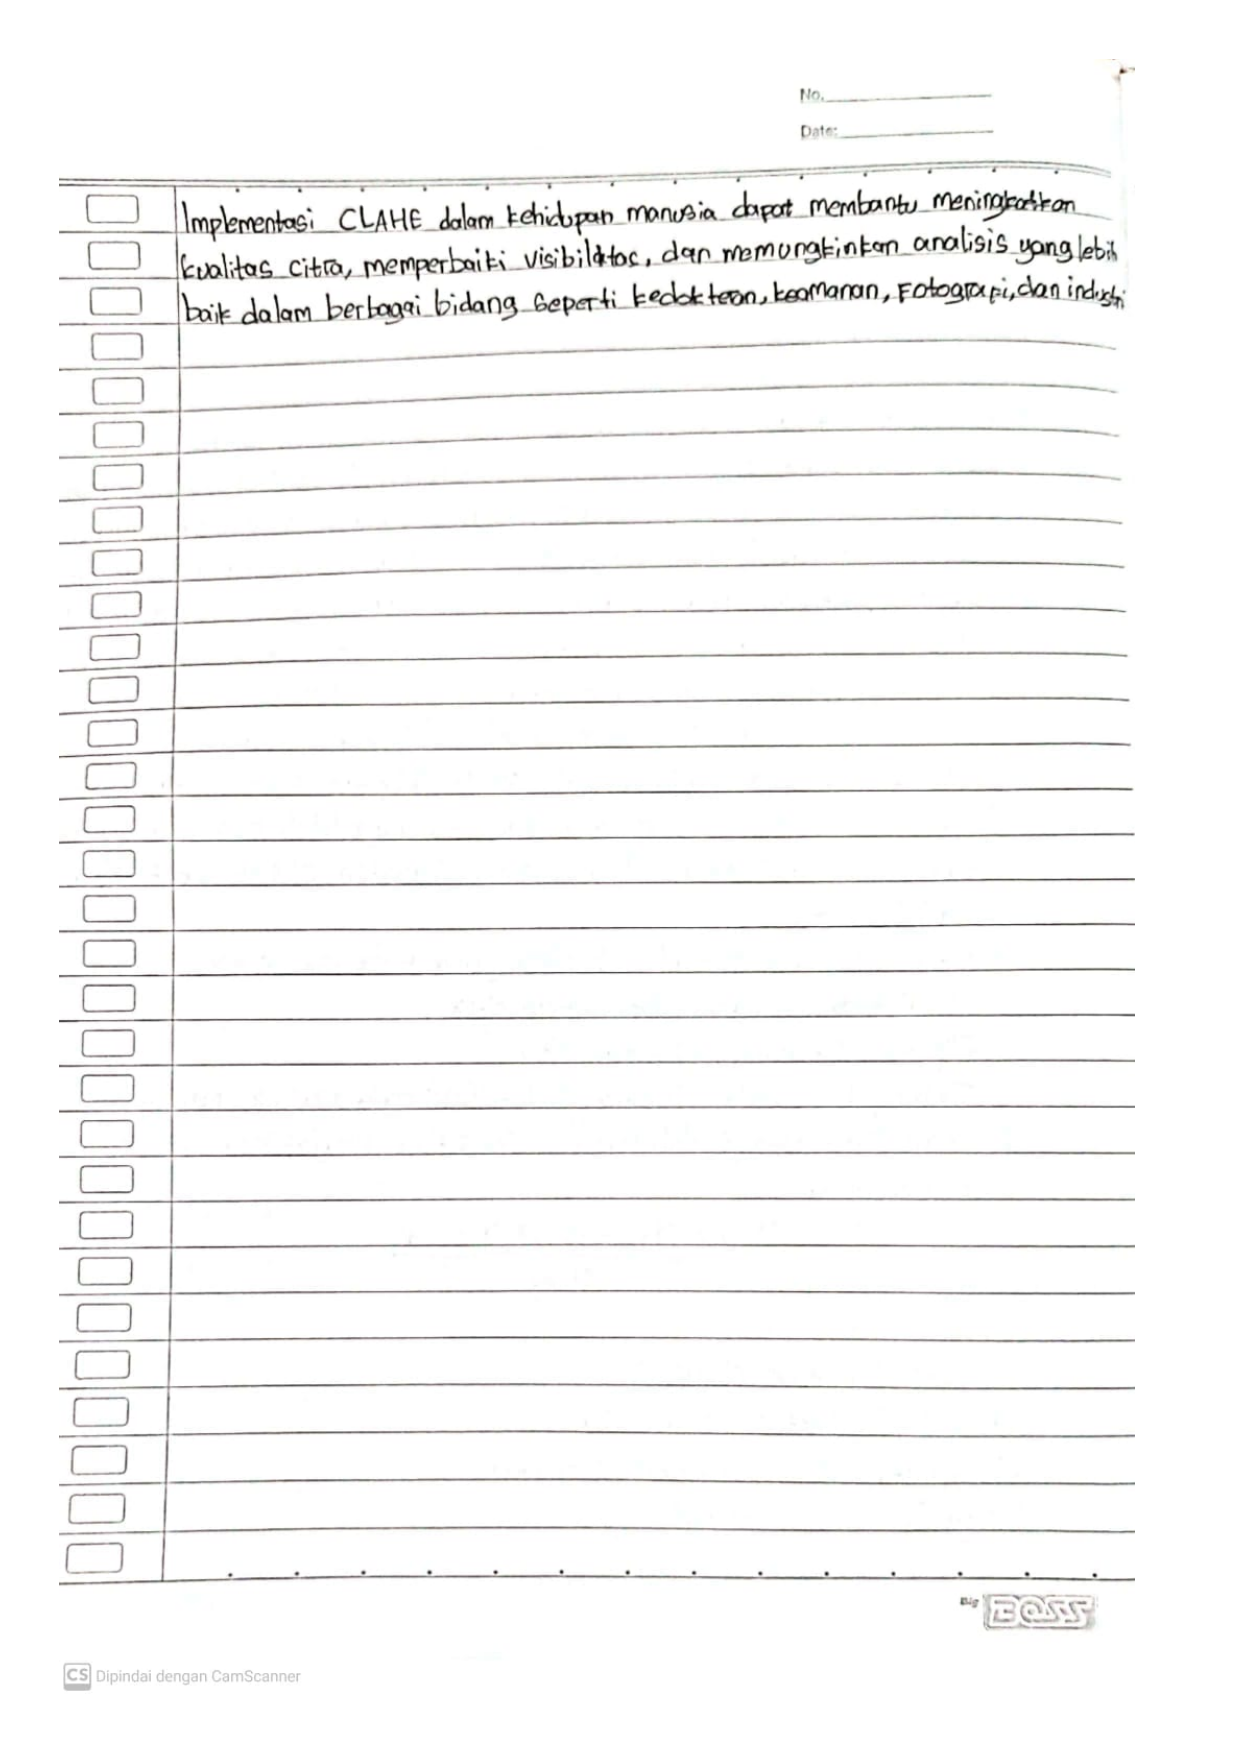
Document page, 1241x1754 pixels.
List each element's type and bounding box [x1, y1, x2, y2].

picture [59, 59, 1135, 1695]
